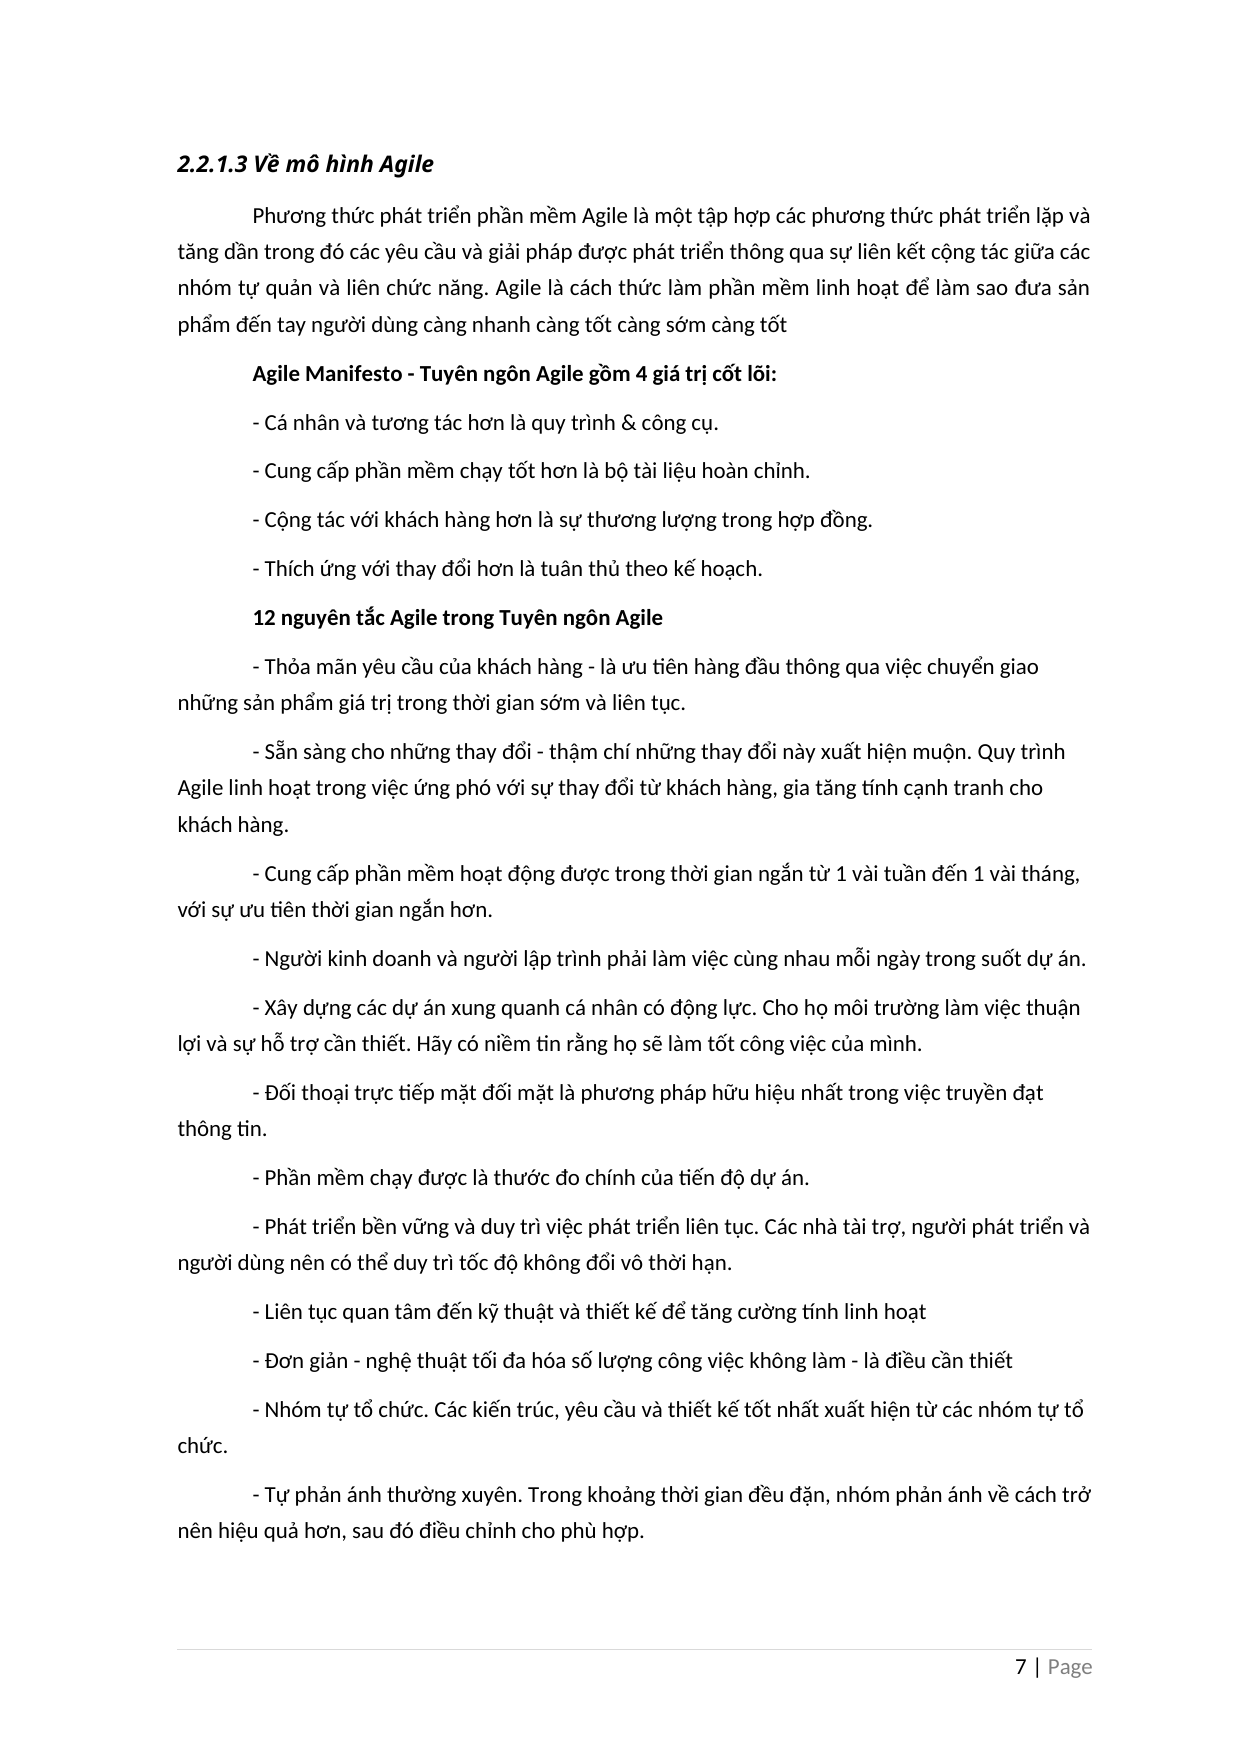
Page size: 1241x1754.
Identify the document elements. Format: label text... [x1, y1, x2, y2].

text - Liên tục quan tâm đến kỹ thuật và thiết kế để tăng cường tính linh hoạt [177, 1297, 1092, 1325]
text - Cung cấp phần mềm chạy tốt hơn là bộ tài liệu hoàn chỉnh. [177, 456, 1092, 484]
text - Thỏa mãn yêu cầu của khách hàng - là ưu tiên hàng đầu thông qua việc chuyển giao những sản phẩm giá trị trong thời gian sớm và liên tục. [177, 652, 1092, 716]
text 12 nguyên tắc Agile trong Tuyên ngôn Agile [177, 603, 1092, 631]
text - Nhóm tự tổ chức. Các kiến trúc, yêu cầu và thiết kế tốt nhất xuất hiện từ các nhóm tự tổ chức. [177, 1395, 1092, 1459]
text - Cộng tác với khách hàng hơn là sự thương lượng trong hợp đồng. [177, 505, 1092, 533]
text - Người kinh doanh và người lập trình phải làm việc cùng nhau mỗi ngày trong suốt dự án. [177, 944, 1092, 972]
text - Sẵn sàng cho những thay đổi - thậm chí những thay đổi này xuất hiện muộn. Quy trình Agile linh hoạt trong việc ứng phó với sự thay đổi từ khách hàng, gia tăng tính cạnh tranh cho khách hàng. [177, 737, 1092, 838]
text - Cá nhân và tương tác hơn là quy trình & công cụ. [177, 408, 1092, 436]
text - Thích ứng với thay đổi hơn là tuân thủ theo kế hoạch. [177, 554, 1092, 582]
text - Đơn giản - nghệ thuật tối đa hóa số lượng công việc không làm - là điều cần thiết [177, 1346, 1092, 1374]
text - Cung cấp phần mềm hoạt động được trong thời gian ngắn từ 1 vài tuần đến 1 vài tháng, với sự ưu tiên thời gian ngắn hơn. [177, 859, 1092, 923]
subtitle 2.2.1.3 Về mô hình Agile [177, 148, 1092, 179]
text - Phần mềm chạy được là thước đo chính của tiến độ dự án. [177, 1163, 1092, 1191]
text - Xây dựng các dự án xung quanh cá nhân có động lực. Cho họ môi trường làm việc thuận lợi và sự hỗ trợ cần thiết. Hãy có niềm tin rằng họ sẽ làm tốt công việc của mình. [177, 993, 1092, 1057]
text Phương thức phát triển phần mềm Agile là một tập hợp các phương thức phát triển lặp và tăng dần trong đó các yêu cầu và giải pháp được phát triển thông qua sự liên kết cộng tác giữa các nhóm tự quản và liên chức năng. Agile là cách thức làm phần mềm linh hoạt để làm sao đưa sản phẩm đến tay người dùng càng nhanh càng tốt càng sớm càng tốt [177, 201, 1092, 338]
text - Tự phản ánh thường xuyên. Trong khoảng thời gian đều đặn, nhóm phản ánh về cách trở nên hiệu quả hơn, sau đó điều chỉnh cho phù hợp. [177, 1480, 1092, 1544]
text Agile Manifesto - Tuyên ngôn Agile gồm 4 giá trị cốt lõi: [177, 359, 1092, 387]
text - Đối thoại trực tiếp mặt đối mặt là phương pháp hữu hiệu nhất trong việc truyền đạt thông tin. [177, 1078, 1092, 1142]
text - Phát triển bền vững và duy trì việc phát triển liên tục. Các nhà tài trợ, người phát triển và người dùng nên có thể duy trì tốc độ không đổi vô thời hạn. [177, 1212, 1092, 1276]
